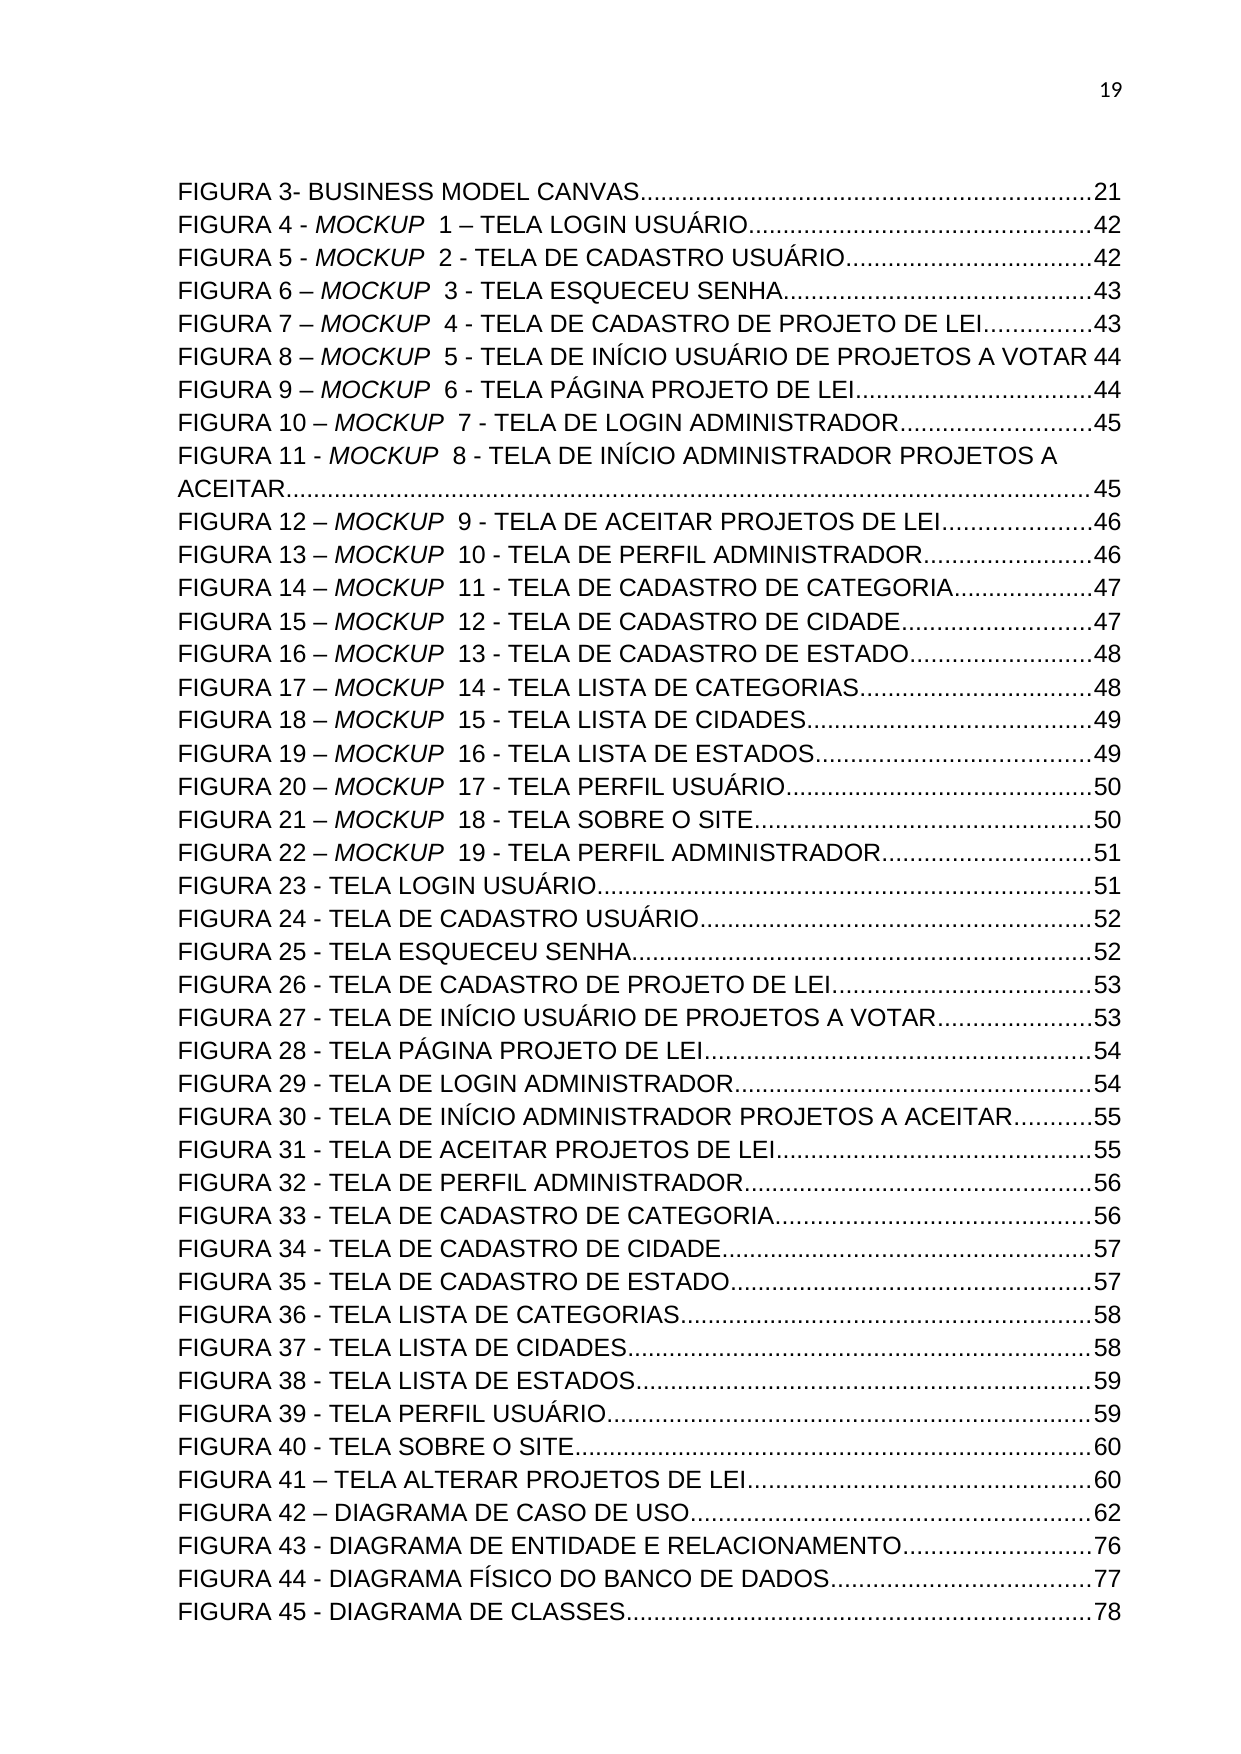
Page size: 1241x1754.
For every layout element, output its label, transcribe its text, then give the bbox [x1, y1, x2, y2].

text FIGURA 37 - TELA LISTA DE CIDADES 58 [177, 1333, 1122, 1362]
text FIGURA 27 - TELA DE INÍCIO USUÁRIO DE PROJETOS A VOTAR 53 [177, 1003, 1122, 1031]
text FIGURA 45 - DIAGRAMA DE CLASSES 78 [177, 1597, 1122, 1626]
text FIGURA 8 – MOCKUP 5 - TELA DE INÍCIO USUÁRIO DE PROJETOS A VOTAR 44 [177, 342, 1122, 371]
text FIGURA 13 – MOCKUP 10 - TELA DE PERFIL ADMINISTRADOR 46 [177, 540, 1122, 569]
text FIGURA 34 - TELA DE CADASTRO DE CIDADE 57 [177, 1234, 1122, 1263]
text FIGURA 29 - TELA DE LOGIN ADMINISTRADOR 54 [177, 1069, 1122, 1097]
text FIGURA 31 - TELA DE ACEITAR PROJETOS DE LEI 55 [177, 1135, 1122, 1163]
text FIGURA 25 - TELA ESQUECEU SENHA 52 [177, 937, 1122, 965]
text FIGURA 16 – MOCKUP 13 - TELA DE CADASTRO DE ESTADO 48 [177, 639, 1122, 668]
text FIGURA 28 - TELA PÁGINA PROJETO DE LEI 54 [177, 1036, 1122, 1064]
text FIGURA 35 - TELA DE CADASTRO DE ESTADO 57 [177, 1267, 1122, 1296]
text FIGURA 17 – MOCKUP 14 - TELA LISTA DE CATEGORIAS 48 [177, 672, 1122, 701]
text FIGURA 20 – MOCKUP 17 - TELA PERFIL USUÁRIO 50 [177, 772, 1122, 800]
text FIGURA 18 – MOCKUP 15 - TELA LISTA DE CIDADES 49 [177, 706, 1122, 734]
text FIGURA 9 – MOCKUP 6 - TELA PÁGINA PROJETO DE LEI 44 [177, 375, 1122, 404]
text FIGURA 3- BUSINESS MODEL CANVAS 21 [177, 177, 1122, 206]
text FIGURA 42 – DIAGRAMA DE CASO DE USO 62 [177, 1498, 1122, 1527]
text FIGURA 39 - TELA PERFIL USUÁRIO 59 [177, 1399, 1122, 1428]
text FIGURA 19 – MOCKUP 16 - TELA LISTA DE ESTADOS 49 [177, 738, 1122, 767]
text FIGURA 36 - TELA LISTA DE CATEGORIAS 58 [177, 1300, 1122, 1329]
text FIGURA 22 – MOCKUP 19 - TELA PERFIL ADMINISTRADOR 51 [177, 838, 1122, 866]
text FIGURA 32 - TELA DE PERFIL ADMINISTRADOR 56 [177, 1168, 1122, 1197]
text FIGURA 11 - MOCKUP 8 - TELA DE INÍCIO ADMINISTRADOR PROJETOS A ACEITAR 45 [177, 441, 1122, 503]
text FIGURA 41 – TELA ALTERAR PROJETOS DE LEI 60 [177, 1465, 1122, 1494]
text FIGURA 40 - TELA SOBRE O SITE 60 [177, 1432, 1122, 1461]
text FIGURA 10 – MOCKUP 7 - TELA DE LOGIN ADMINISTRADOR 45 [177, 408, 1122, 437]
text FIGURA 30 - TELA DE INÍCIO ADMINISTRADOR PROJETOS A ACEITAR 55 [177, 1102, 1122, 1131]
text FIGURA 26 - TELA DE CADASTRO DE PROJETO DE LEI 53 [177, 970, 1122, 998]
text FIGURA 12 – MOCKUP 9 - TELA DE ACEITAR PROJETOS DE LEI 46 [177, 507, 1122, 536]
text FIGURA 44 - DIAGRAMA FÍSICO DO BANCO DE DADOS 77 [177, 1564, 1122, 1593]
text FIGURA 33 - TELA DE CADASTRO DE CATEGORIA 56 [177, 1201, 1122, 1229]
text FIGURA 4 - MOCKUP 1 – TELA LOGIN USUÁRIO 42 [177, 210, 1122, 239]
text FIGURA 6 – MOCKUP 3 - TELA ESQUECEU SENHA 43 [177, 276, 1122, 305]
text FIGURA 43 - DIAGRAMA DE ENTIDADE E RELACIONAMENTO 76 [177, 1531, 1122, 1560]
text FIGURA 23 - TELA LOGIN USUÁRIO 51 [177, 871, 1122, 899]
text FIGURA 24 - TELA DE CADASTRO USUÁRIO 52 [177, 904, 1122, 932]
text FIGURA 38 - TELA LISTA DE ESTADOS 59 [177, 1366, 1122, 1395]
text FIGURA 14 – MOCKUP 11 - TELA DE CADASTRO DE CATEGORIA 47 [177, 573, 1122, 602]
text FIGURA 15 – MOCKUP 12 - TELA DE CADASTRO DE CIDADE 47 [177, 606, 1122, 635]
text FIGURA 7 – MOCKUP 4 - TELA DE CADASTRO DE PROJETO DE LEI 43 [177, 309, 1122, 338]
text FIGURA 21 – MOCKUP 18 - TELA SOBRE O SITE 50 [177, 804, 1122, 833]
text FIGURA 5 - MOCKUP 2 - TELA DE CADASTRO USUÁRIO 42 [177, 243, 1122, 272]
